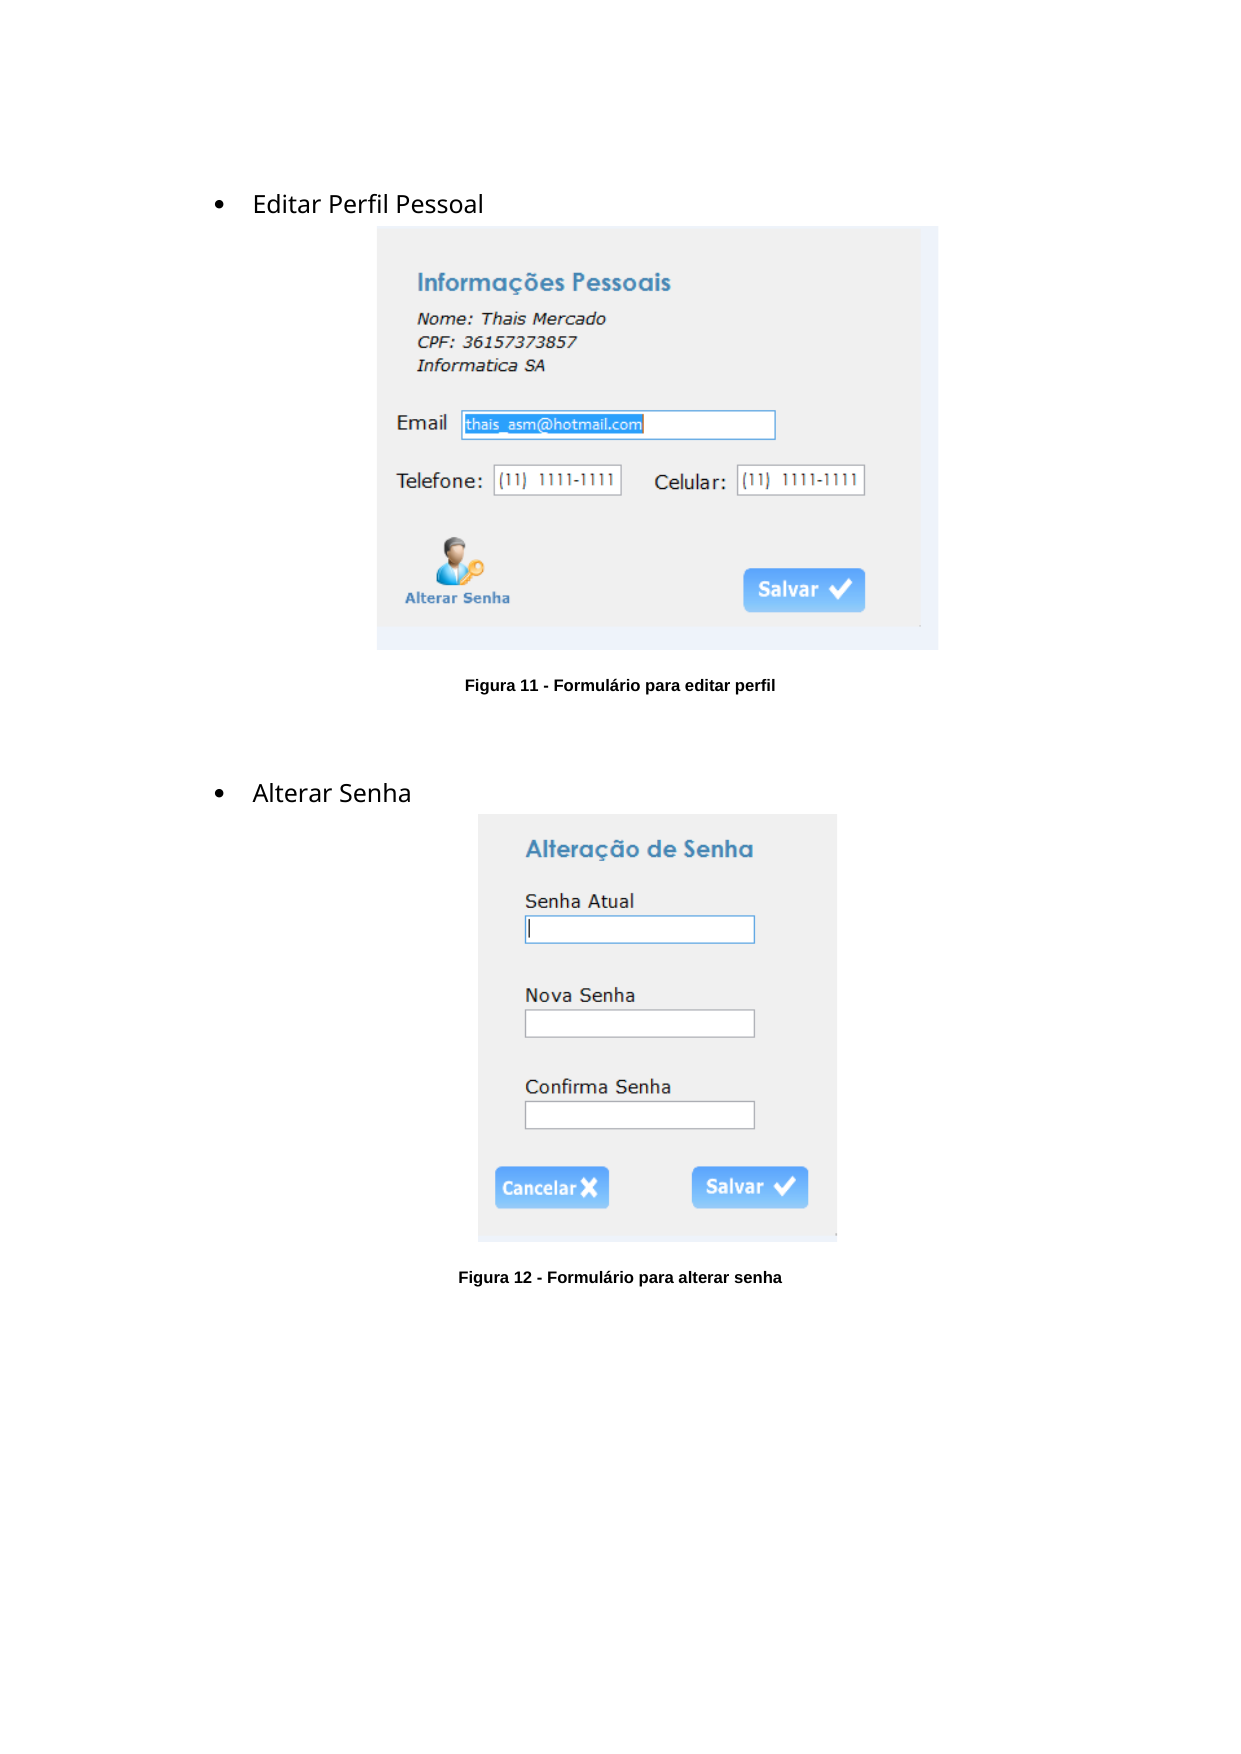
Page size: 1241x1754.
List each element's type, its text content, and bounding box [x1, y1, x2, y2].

list Alterar Senha [215, 776, 1063, 810]
list Editar Perfil Pessoal [215, 187, 1063, 221]
picture [376, 226, 939, 650]
picture [478, 814, 838, 1242]
